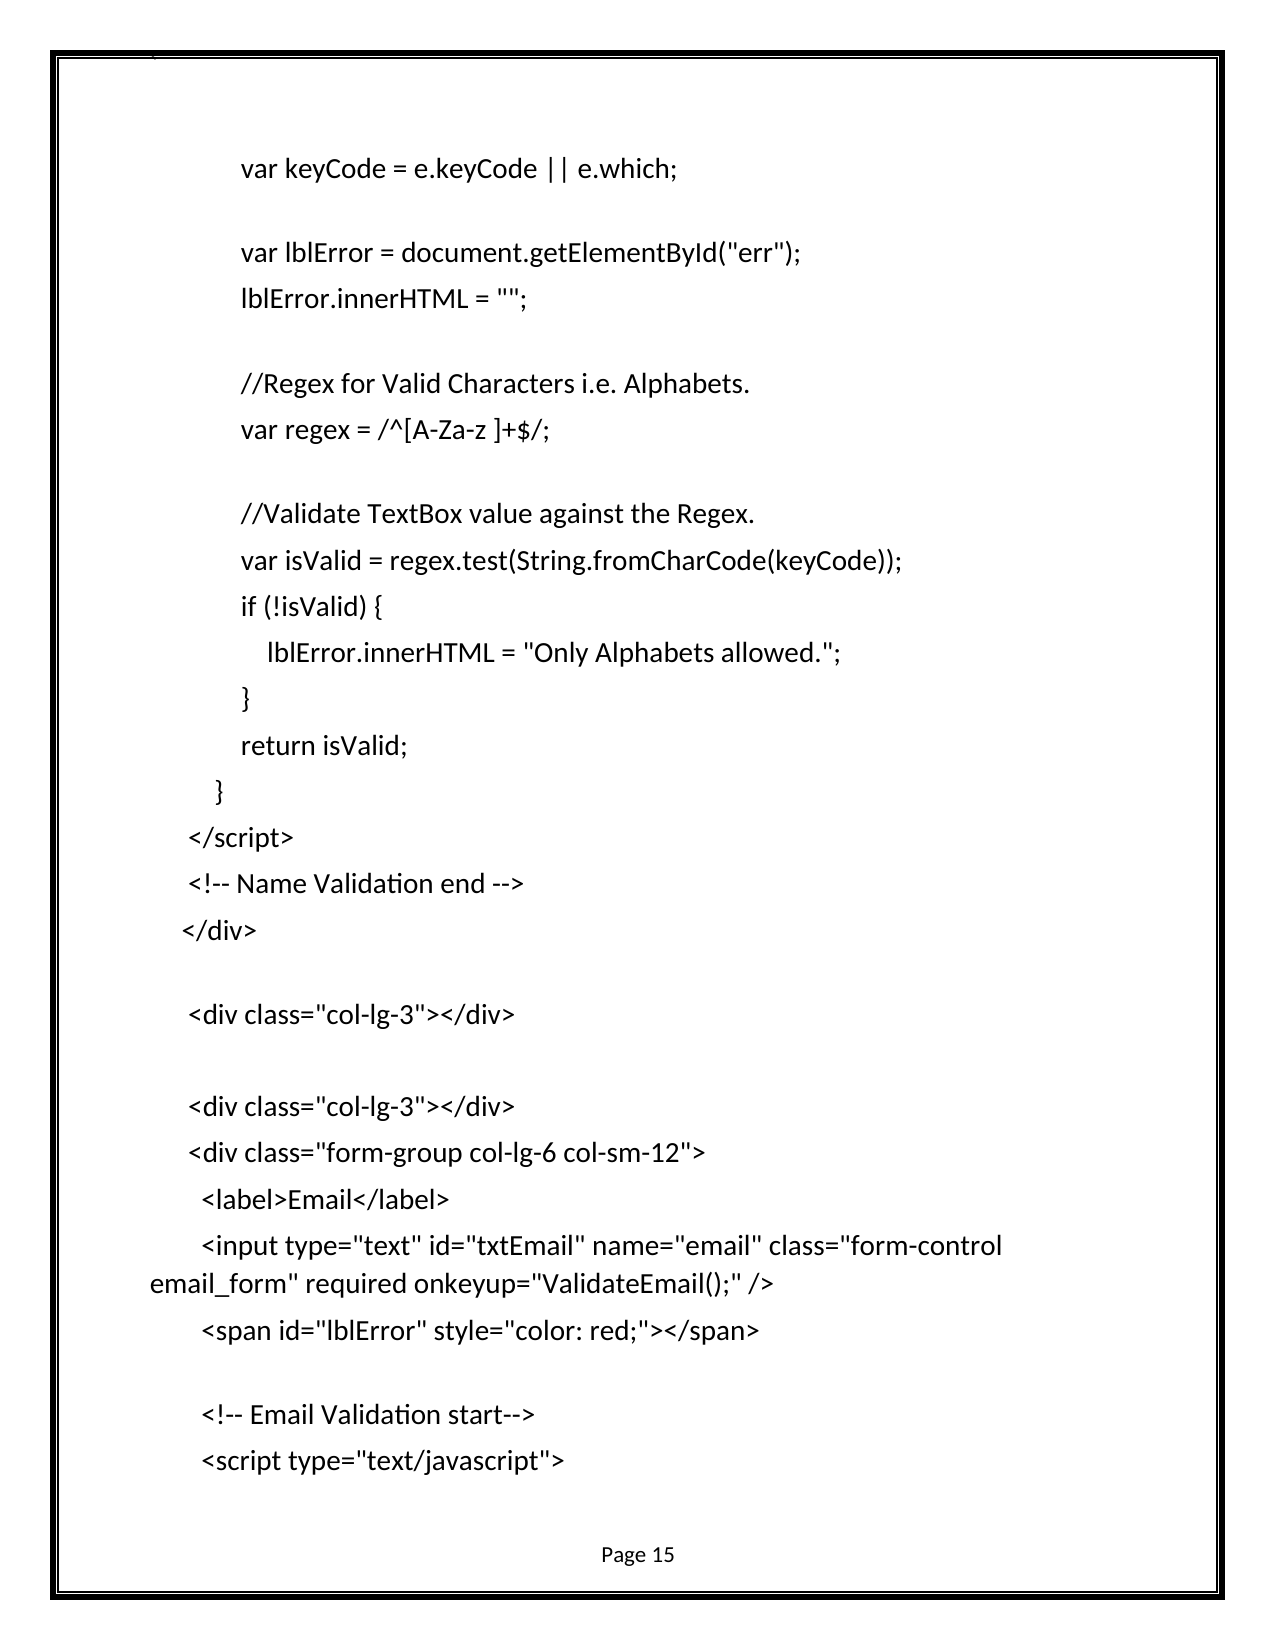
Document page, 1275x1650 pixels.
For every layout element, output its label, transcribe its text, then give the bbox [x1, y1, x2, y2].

text if (!isValid) { [148, 588, 1131, 623]
text </div> [148, 912, 1131, 947]
text </script> [148, 819, 1131, 855]
text var regex = /^[A-Za-z ]+$/; [148, 411, 1131, 447]
text //Validate TextBox value against the Regex. [148, 495, 1131, 531]
text <div class="col-lg-3"></div> [148, 996, 1131, 1031]
text <script type="text/javascript"> [148, 1442, 1131, 1478]
text } [148, 773, 1131, 808]
text var keyCode = e.keyCode || e.which; [148, 150, 1131, 186]
text <!-- Email Validation start--> [148, 1396, 1131, 1432]
text var isValid = regex.test(String.fromCharCode(keyCode)); [148, 542, 1131, 577]
text <label>Email</label> [148, 1181, 1131, 1216]
text } [148, 680, 1131, 716]
text return isValid; [148, 727, 1131, 762]
text lblError.innerHTML = "Only Alphabets allowed."; [148, 634, 1131, 670]
text <input type="text" id="txtEmail" name="email" class="form-control email_form" required onkeyup="ValidateEmail();" /> [148, 1227, 1131, 1301]
text var lblError = document.getElementById("err"); [148, 234, 1131, 270]
text //Regex for Valid Characters i.e. Alphabets. [148, 365, 1131, 400]
text <!-- Name Validation end --> [148, 865, 1131, 901]
text <span id="lblError" style="color: red;"></span> [148, 1312, 1131, 1347]
text lblError.innerHTML = ""; [148, 281, 1131, 316]
text <div class="form-group col-lg-6 col-sm-12"> [148, 1134, 1131, 1170]
text <div class="col-lg-3"></div> [148, 1088, 1131, 1124]
